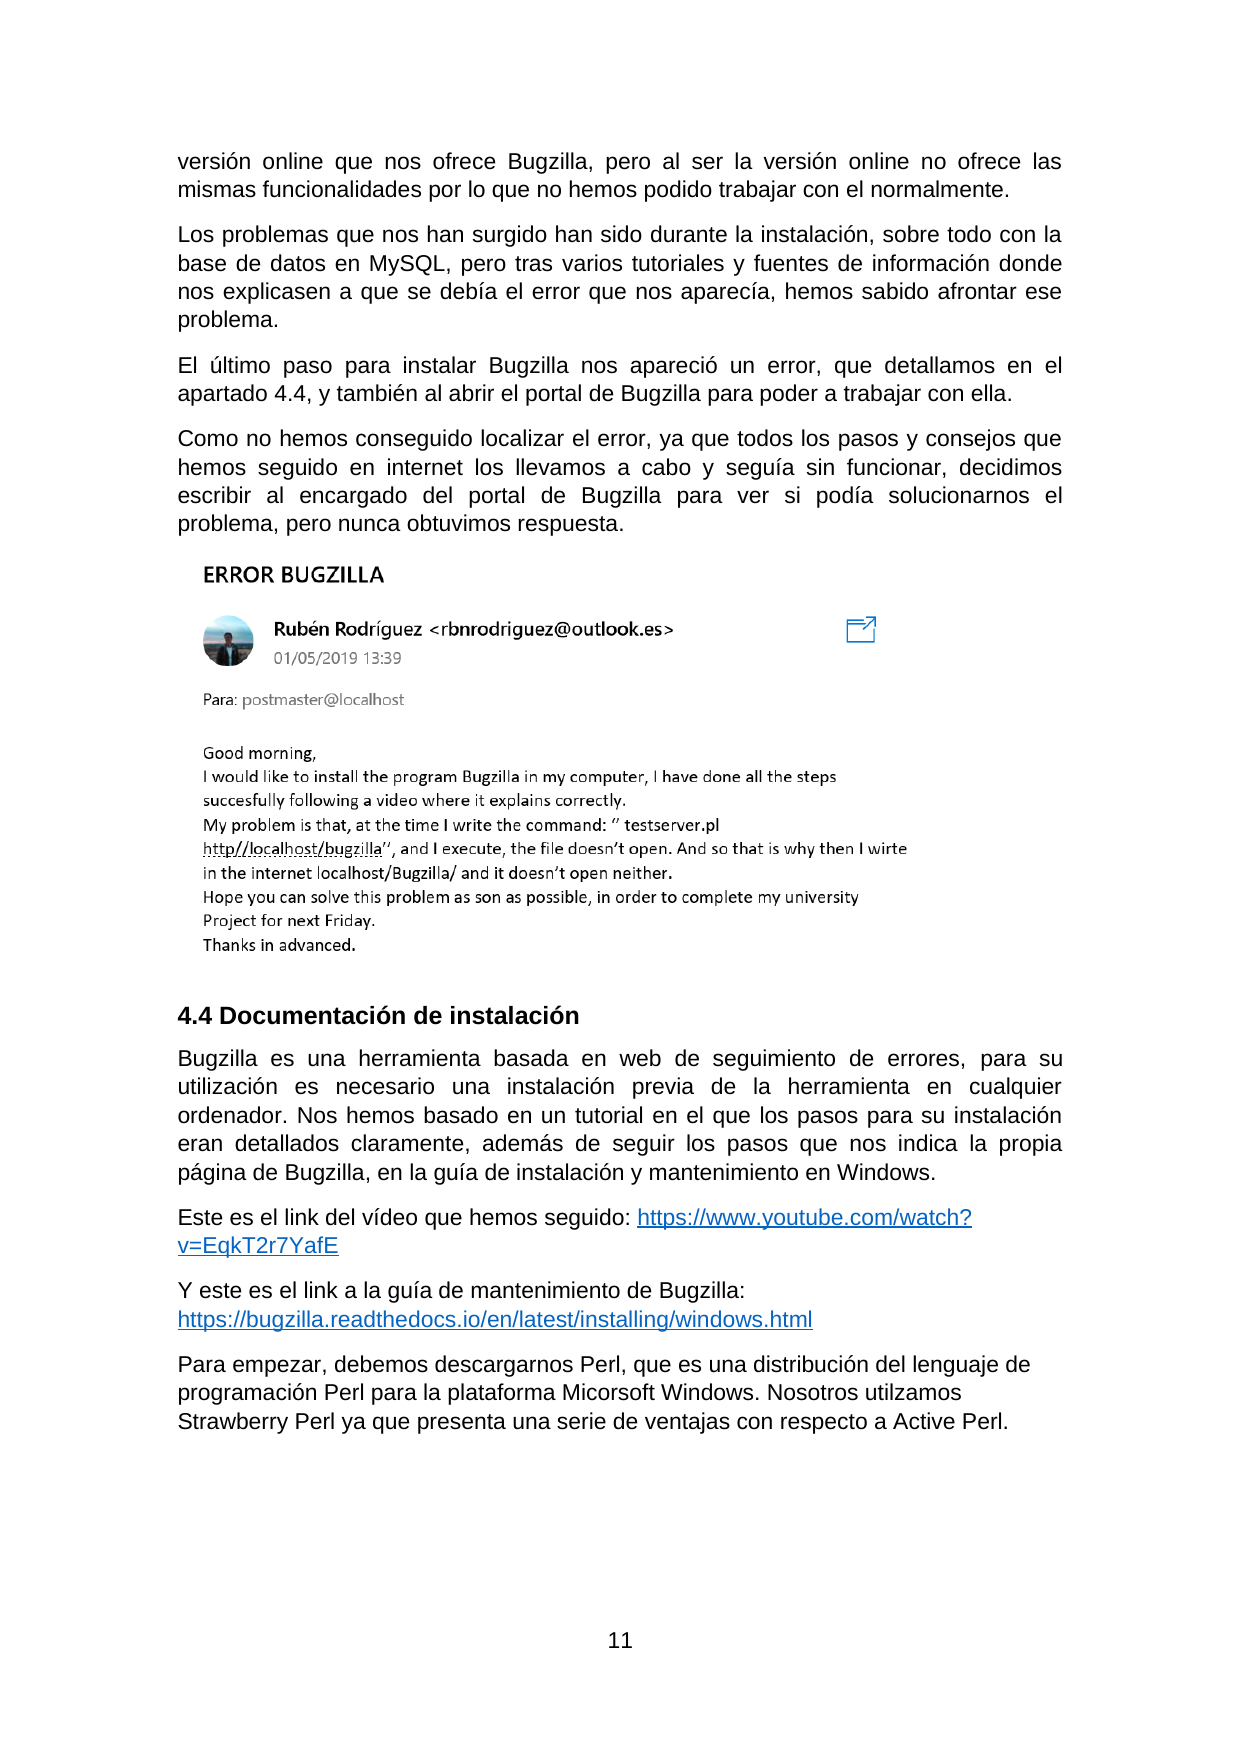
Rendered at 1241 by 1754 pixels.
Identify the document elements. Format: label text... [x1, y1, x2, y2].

subtitle 4.4 Documentación de instalación [177, 1001, 1063, 1030]
text Para empezar, debemos descargarnos Perl, que es una distribución del lenguaje de programación Perl para la plataforma Micorsoft Windows. Nosotros utilzamos Strawberry Perl ya que presenta una serie de ventajas con respecto a Active Perl. [177, 1351, 1063, 1434]
text Los problemas que nos han surgido han sido durante la instalación, sobre todo con la base de datos en MySQL, pero tras varios tutoriales y fuentes de información donde nos explicasen a que se debía el error que nos aparecía, hemos sabido afrontar ese problema. [177, 221, 1063, 333]
text Y este es el link a la guía de mantenimiento de Bugzilla: https://bugzilla.readthedocs.io/en/latest/installing/windows.html [177, 1277, 1063, 1332]
text Como no hemos conseguido localizar el error, ya que todos los pasos y consejos que hemos seguido en internet los llevamos a cabo y seguía sin funcionar, decidimos escribir al encargado del portal de Bugzilla para ver si podía solucionarnos el problema, pero nunca obtuvimos respuesta. [177, 425, 1063, 537]
picture [177, 555, 928, 975]
text Bugzilla es una herramienta basada en web de seguimiento de errores, para su utilización es necesario una instalación previa de la herramienta en cualquier ordenador. Nos hemos basado en un tutorial en el que los pasos para su instalación eran detallados claramente, además de seguir los pasos que nos indica la propia página de Bugzilla, en la guía de instalación y mantenimiento en Windows. [177, 1045, 1063, 1185]
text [177, 148, 1063, 202]
text El último paso para instalar Bugzilla nos apareció un error, que detallamos en el apartado 4.4, y también al abrir el portal de Bugzilla para poder a trabajar con ella. [177, 352, 1063, 406]
text Este es el link del vídeo que hemos seguido: https://www.youtube.com/watch?v=EqkT2r7YafE [177, 1204, 1063, 1258]
